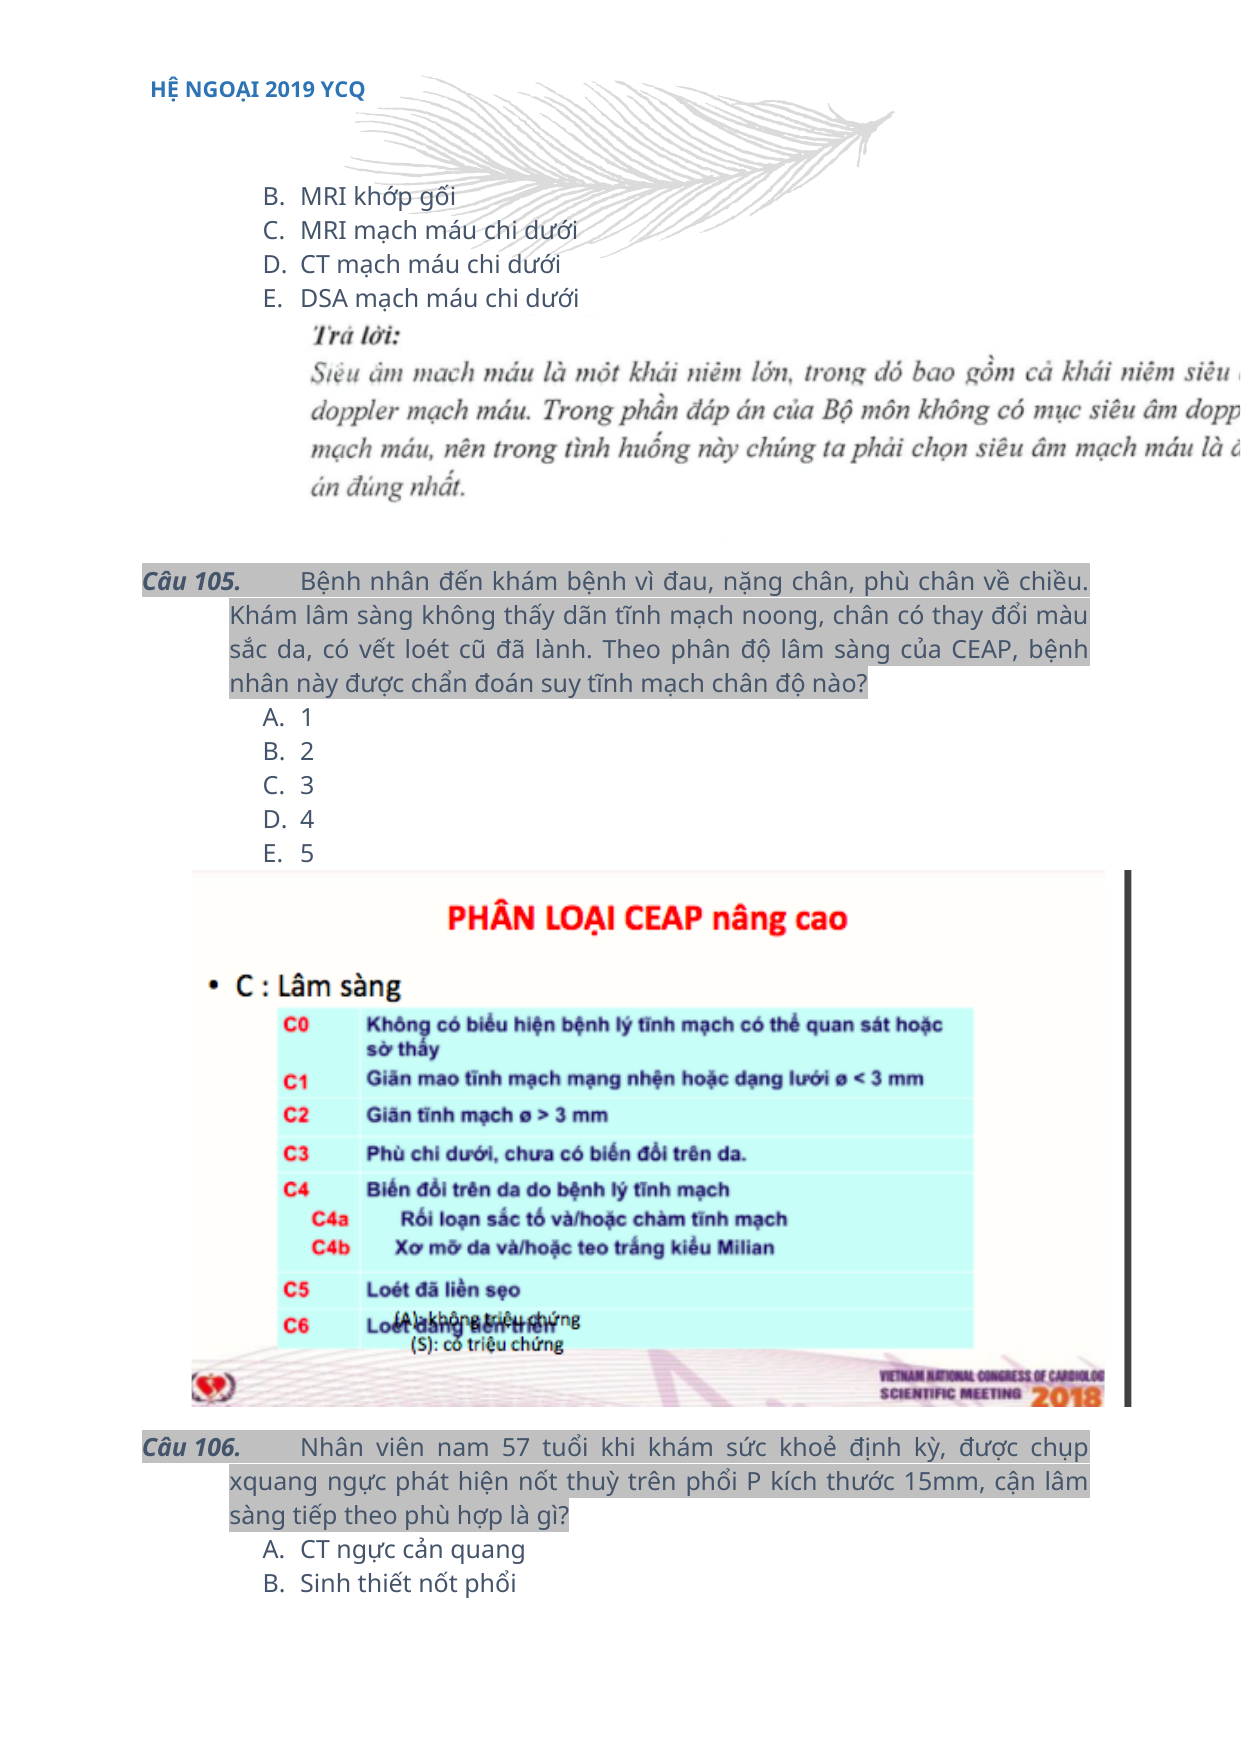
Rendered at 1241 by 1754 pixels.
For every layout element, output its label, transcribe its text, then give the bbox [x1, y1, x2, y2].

list Bệnh nhân đến khám bệnh vì đau, nặng chân, phù chân về chiều. Khám lâm sàng không thấy dãn tĩnh mạch noong, chân có thay đổi màu sắc da, có vết loét cũ đã lành. Theo phân độ lâm sàng của CEAP, bệnh nhân này được chẩn đoán suy tĩnh mạch chân độ nào? [192, 597, 1090, 699]
list DSA mạch máu chi dưới [262, 281, 1090, 314]
list 2 [262, 734, 1090, 768]
list MRI mạch máu chi dưới [262, 213, 1090, 247]
list 3 [262, 768, 1090, 802]
list Nhân viên nam 57 tuổi khi khám sức khoẻ định kỳ, được chụp xquang ngực phát hiện nốt thuỳ trên phổi P kích thước 15mm, cận lâm sàng tiếp theo phù hợp là gì? [192, 1463, 1090, 1532]
list 1 [262, 699, 1090, 734]
list MRI khớp gối [262, 178, 1090, 213]
list 5 [262, 836, 1090, 870]
picture [191, 870, 1132, 1407]
list CT ngực cản quang [262, 1532, 1090, 1566]
list 4 [262, 802, 1090, 836]
list CT mạch máu chi dưới [262, 247, 1090, 281]
picture [262, 314, 1241, 541]
list Sinh thiết nốt phổi [262, 1566, 1090, 1600]
